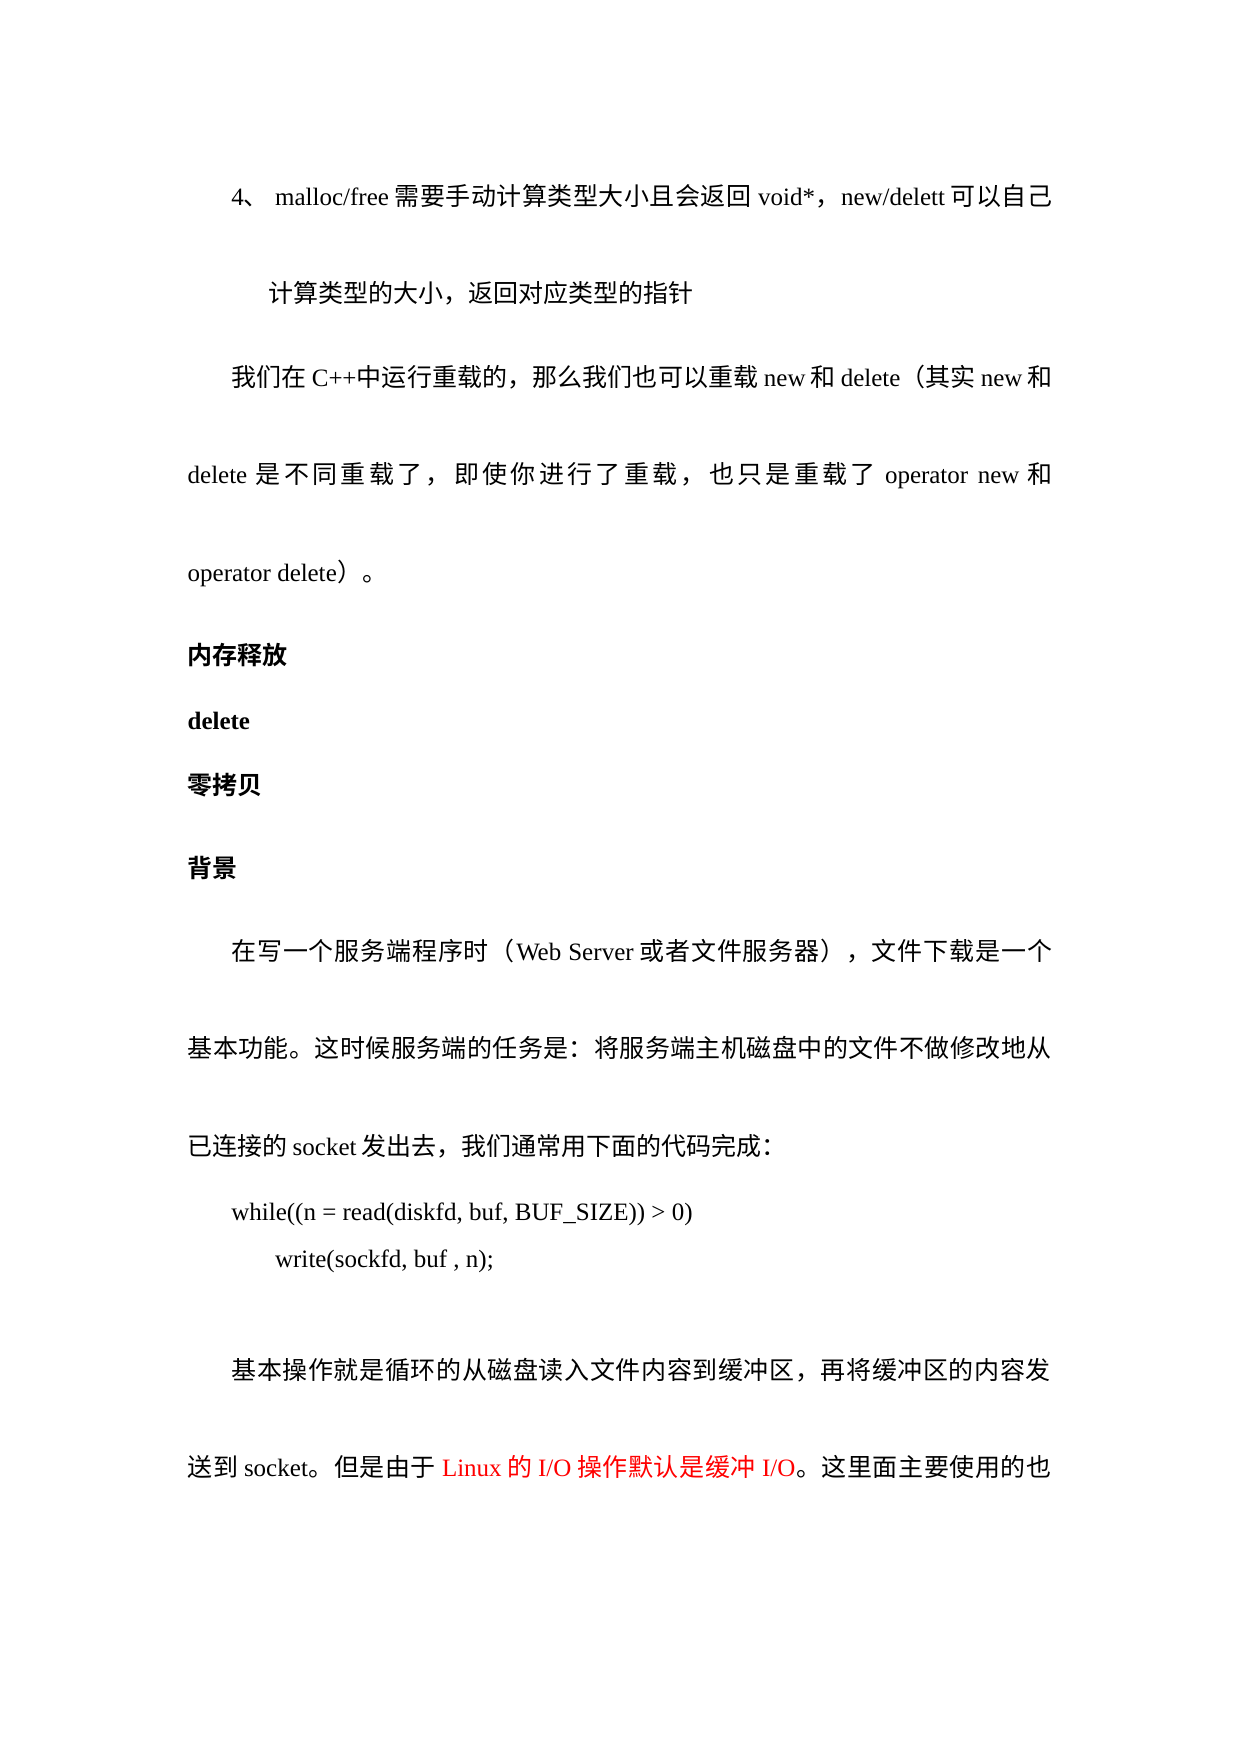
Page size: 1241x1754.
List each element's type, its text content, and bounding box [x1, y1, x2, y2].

text write(sockfd, buf , n); [231, 1242, 1053, 1274]
subtitle delete [187, 704, 1053, 736]
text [187, 1336, 1053, 1498]
text 我们在C++中运行重载的，那么我们也可以重载new和delete（其实new和delete是不同重载了，即使你进行了重载，也只是重载了operator new和operator delete）。 [187, 343, 1053, 603]
list malloc/free需要手动计算类型大小且会返回void*，new/delett可以自己计算类型的大小，返回对应类型的指针 [231, 162, 1053, 324]
text 在写一个服务端程序时（Web Server或者文件服务器），文件下载是一个基本功能。这时候服务端的任务是：将服务端主机磁盘中的文件不做修改地从已连接的socket发出去，我们通常用下面的代码完成： [187, 917, 1053, 1177]
subtitle 零拷贝 [187, 751, 1053, 816]
text while((n = read(diskfd, buf, BUF_SIZE)) > 0) [187, 1195, 1053, 1228]
subtitle 内存释放 [187, 621, 1053, 686]
subtitle 背景 [187, 834, 1053, 899]
